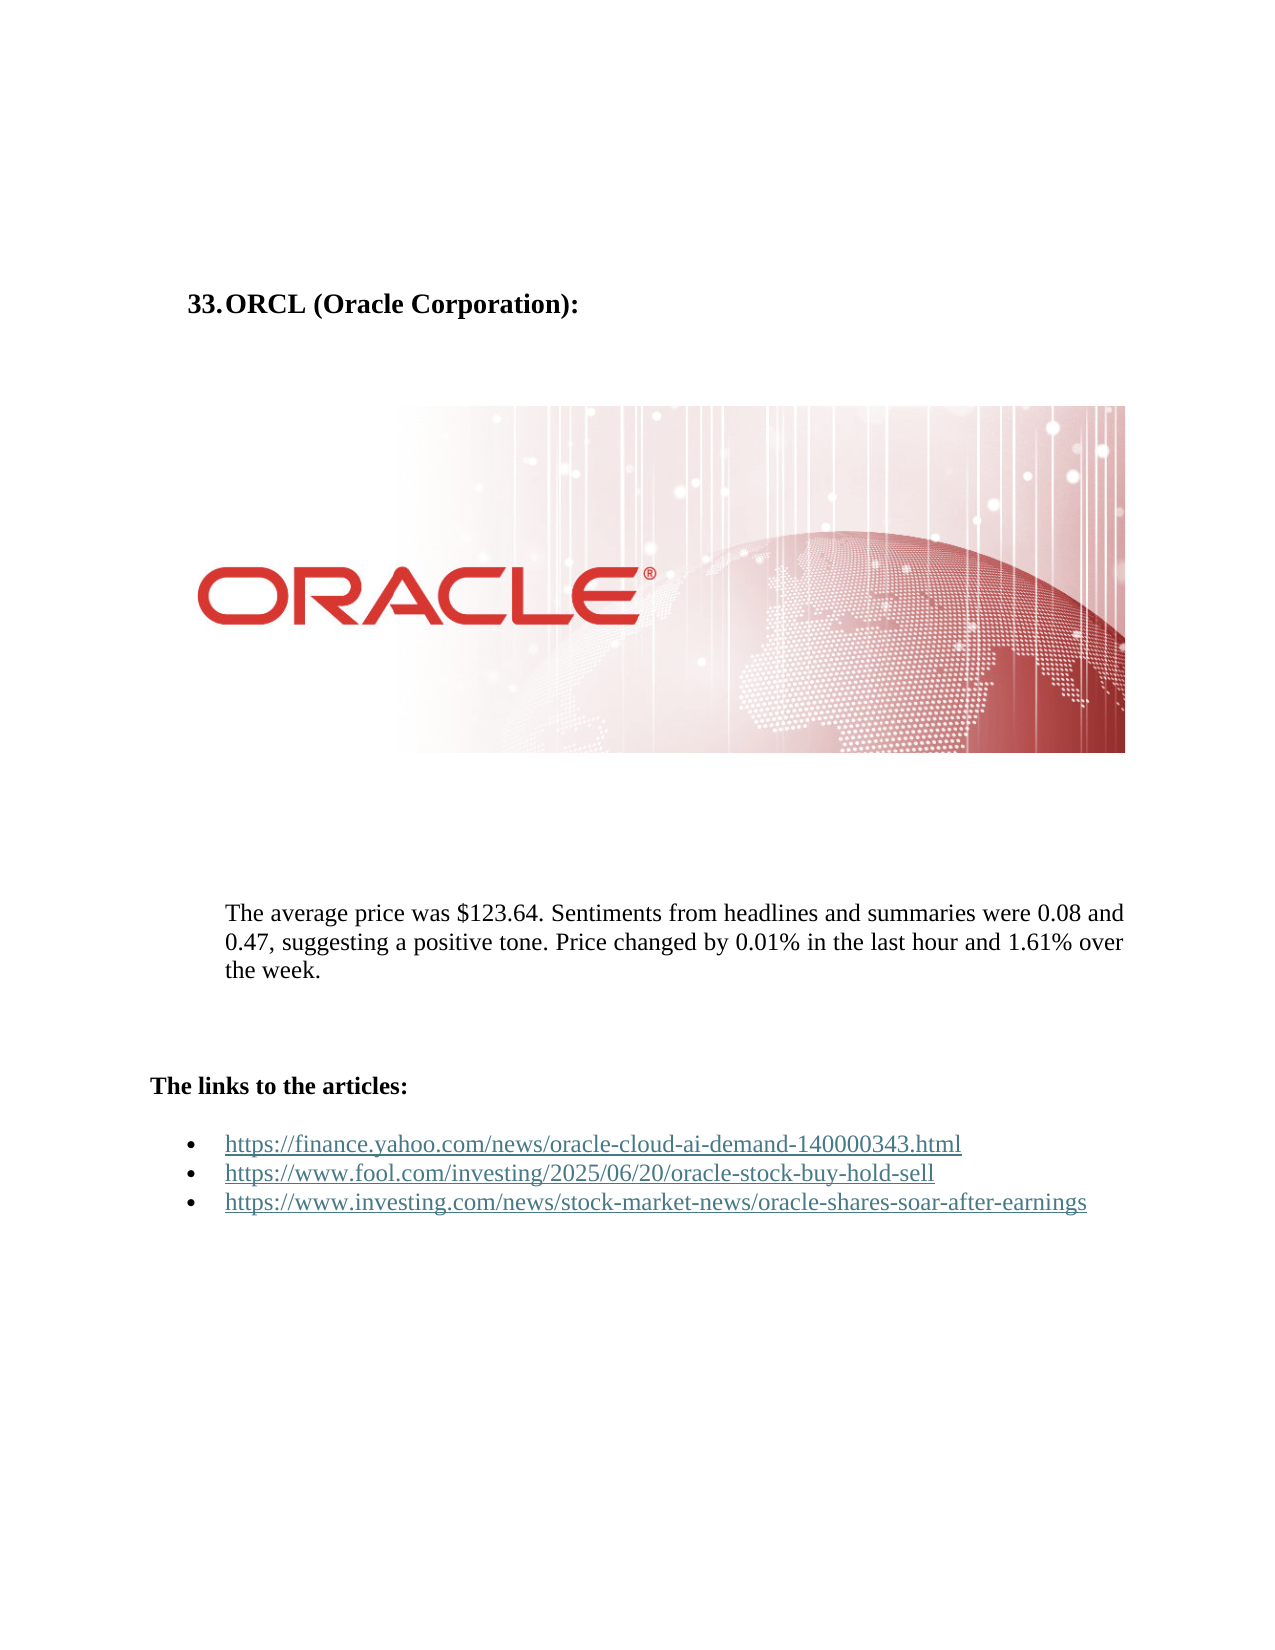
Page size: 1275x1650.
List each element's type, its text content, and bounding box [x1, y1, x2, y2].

picture [150, 406, 1125, 753]
list https://finance.yahoo.com/news/oracle-cloud-ai-demand-140000343.html [187, 1129, 1125, 1158]
list https://www.investing.com/news/stock-market-news/oracle-shares-soar-after-earnings [187, 1187, 1125, 1244]
text The average price was $123.64. Sentiments from headlines and summaries were 0.08 and 0.47, suggesting a positive tone. Price changed by 0.01% in the last hour and 1.61% over the week. [225, 898, 1125, 984]
list ORCL (Oracle Corporation): [187, 287, 1125, 319]
text The links to the articles: [150, 1071, 1125, 1100]
list https://www.fool.com/investing/2025/06/20/oracle-stock-buy-hold-sell [187, 1158, 1125, 1187]
